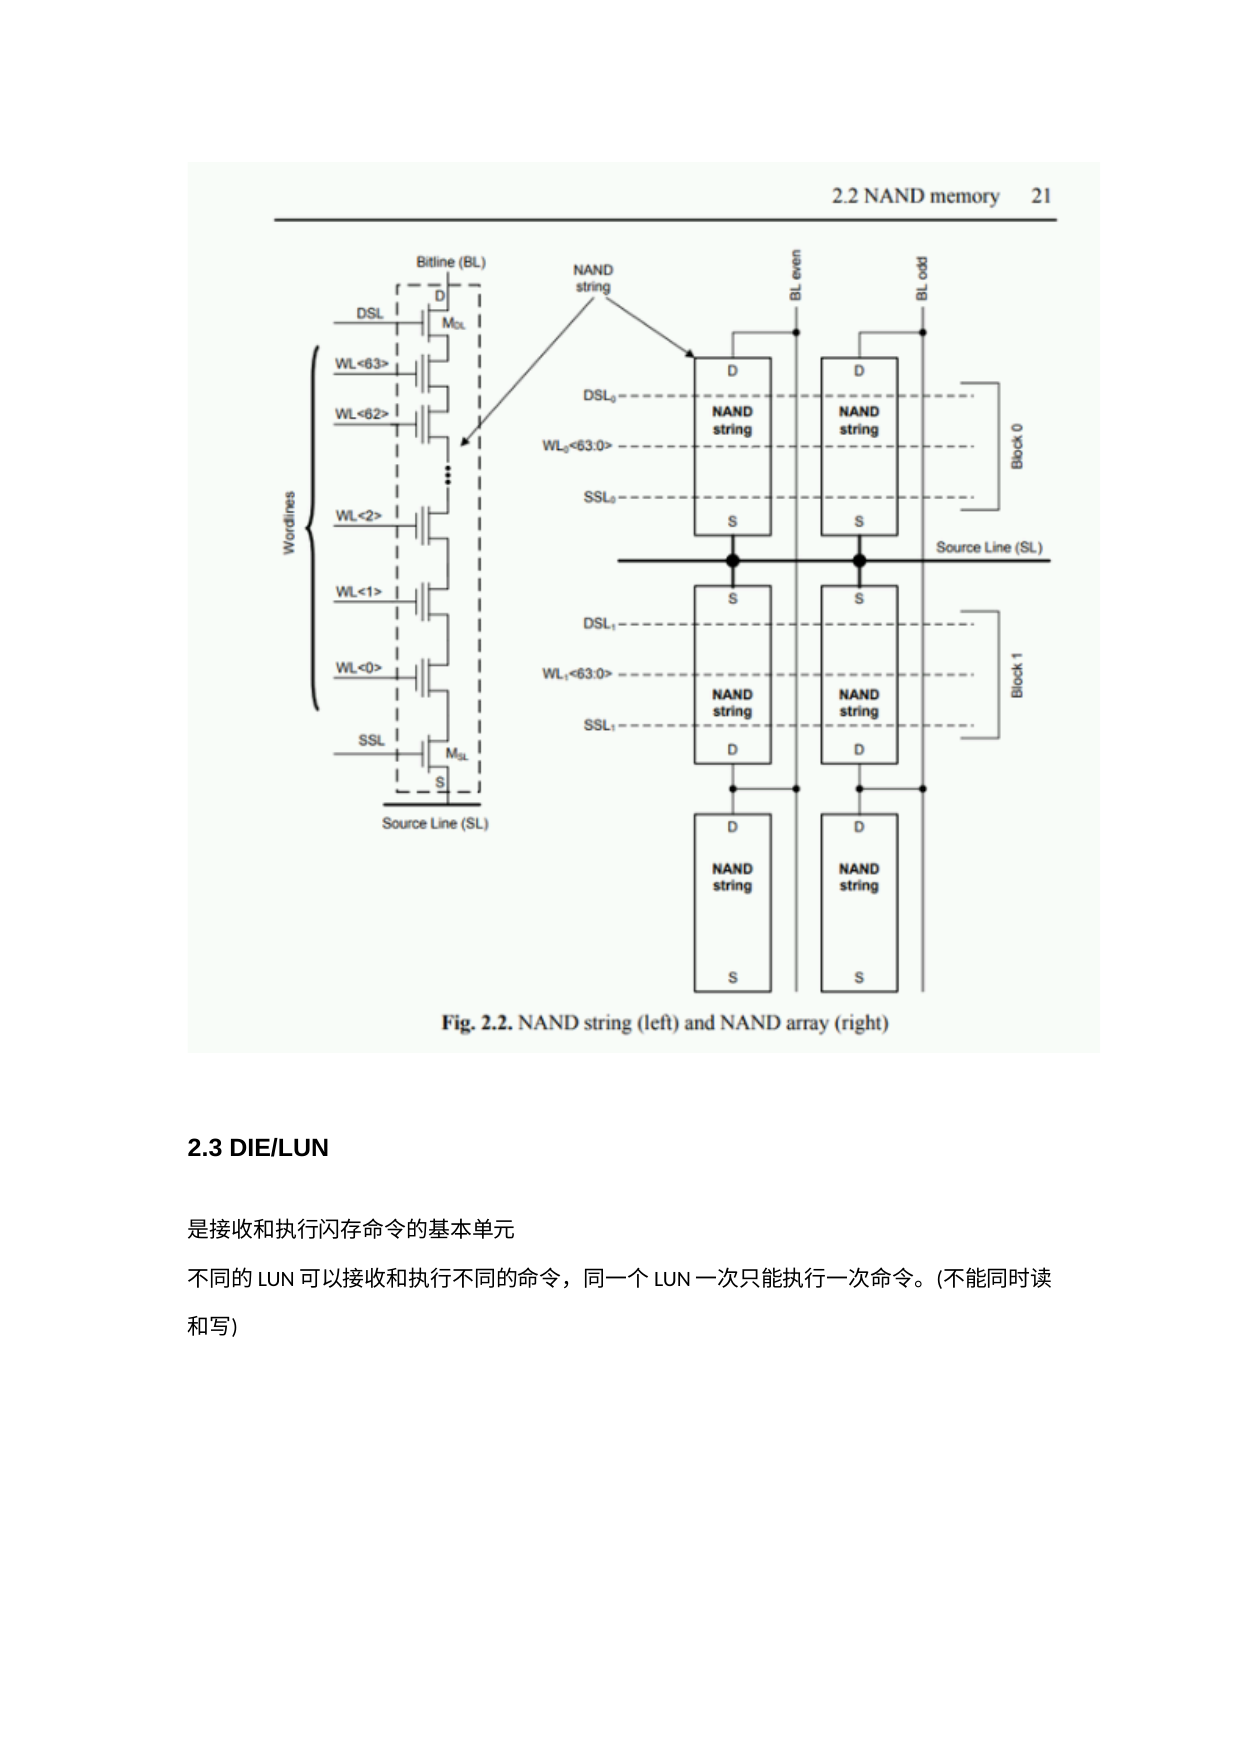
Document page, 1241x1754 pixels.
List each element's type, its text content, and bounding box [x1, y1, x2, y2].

subtitle 2.3 DIE/LUN [187, 1132, 1053, 1164]
picture [187, 162, 1100, 1053]
text 是接收和执行闪存命令的基本单元 [187, 1212, 1053, 1244]
text 不同的LUN可以接收和执行不同的命令，同一个LUN一次只能执行一次命令。(不能同时读和写) [187, 1260, 1053, 1341]
